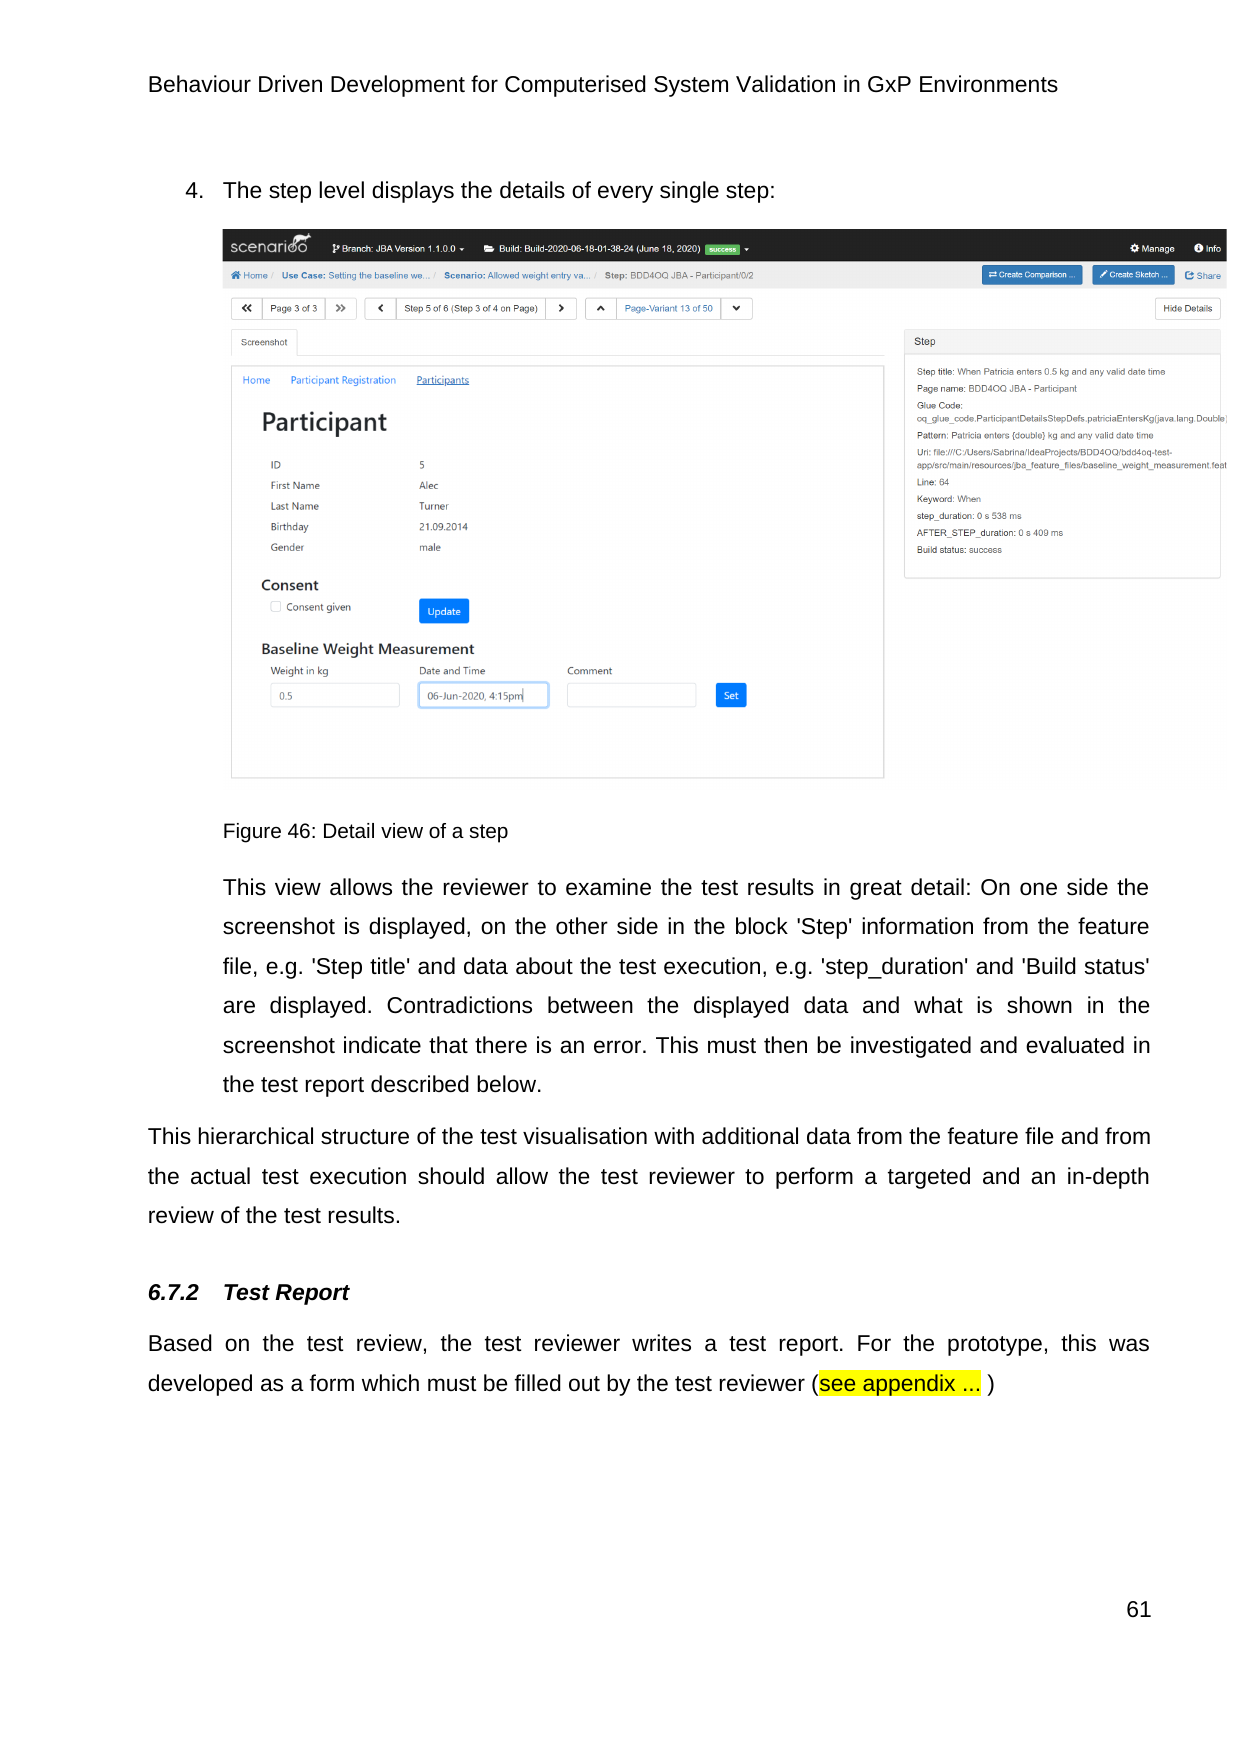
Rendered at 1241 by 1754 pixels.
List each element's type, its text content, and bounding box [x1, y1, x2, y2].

picture [222, 229, 1227, 790]
text This hierarchical structure of the test visualisation with additional data from the feature file and from the actual test execution should allow the test reviewer to perform a targeted and an in-depth review of the test results. [148, 1123, 1152, 1228]
text This view allows the reviewer to examine the test results in great detail: On one side the screenshot is displayed, on the other side in the block 'Step' information from the feature file, e.g. 'Step title' and data about the test execution, e.g. 'step_duration' and 'Build status' are displayed. Contradictions between the displayed data and what is shown in the screenshot indicate that there is an error. This must then be investigated and evaluated in the test report described below. [223, 874, 1152, 1097]
list The step level displays the details of every single step: [185, 177, 1152, 203]
subtitle Test Report [148, 1279, 1152, 1305]
text Figure 46: Detail view of a step [223, 815, 1152, 844]
text Based on the test review, the test reviewer writes a test report. For the prototype, this was developed as a form which must be filled out by the test reviewer (see appendix ... ) [148, 1330, 1152, 1396]
